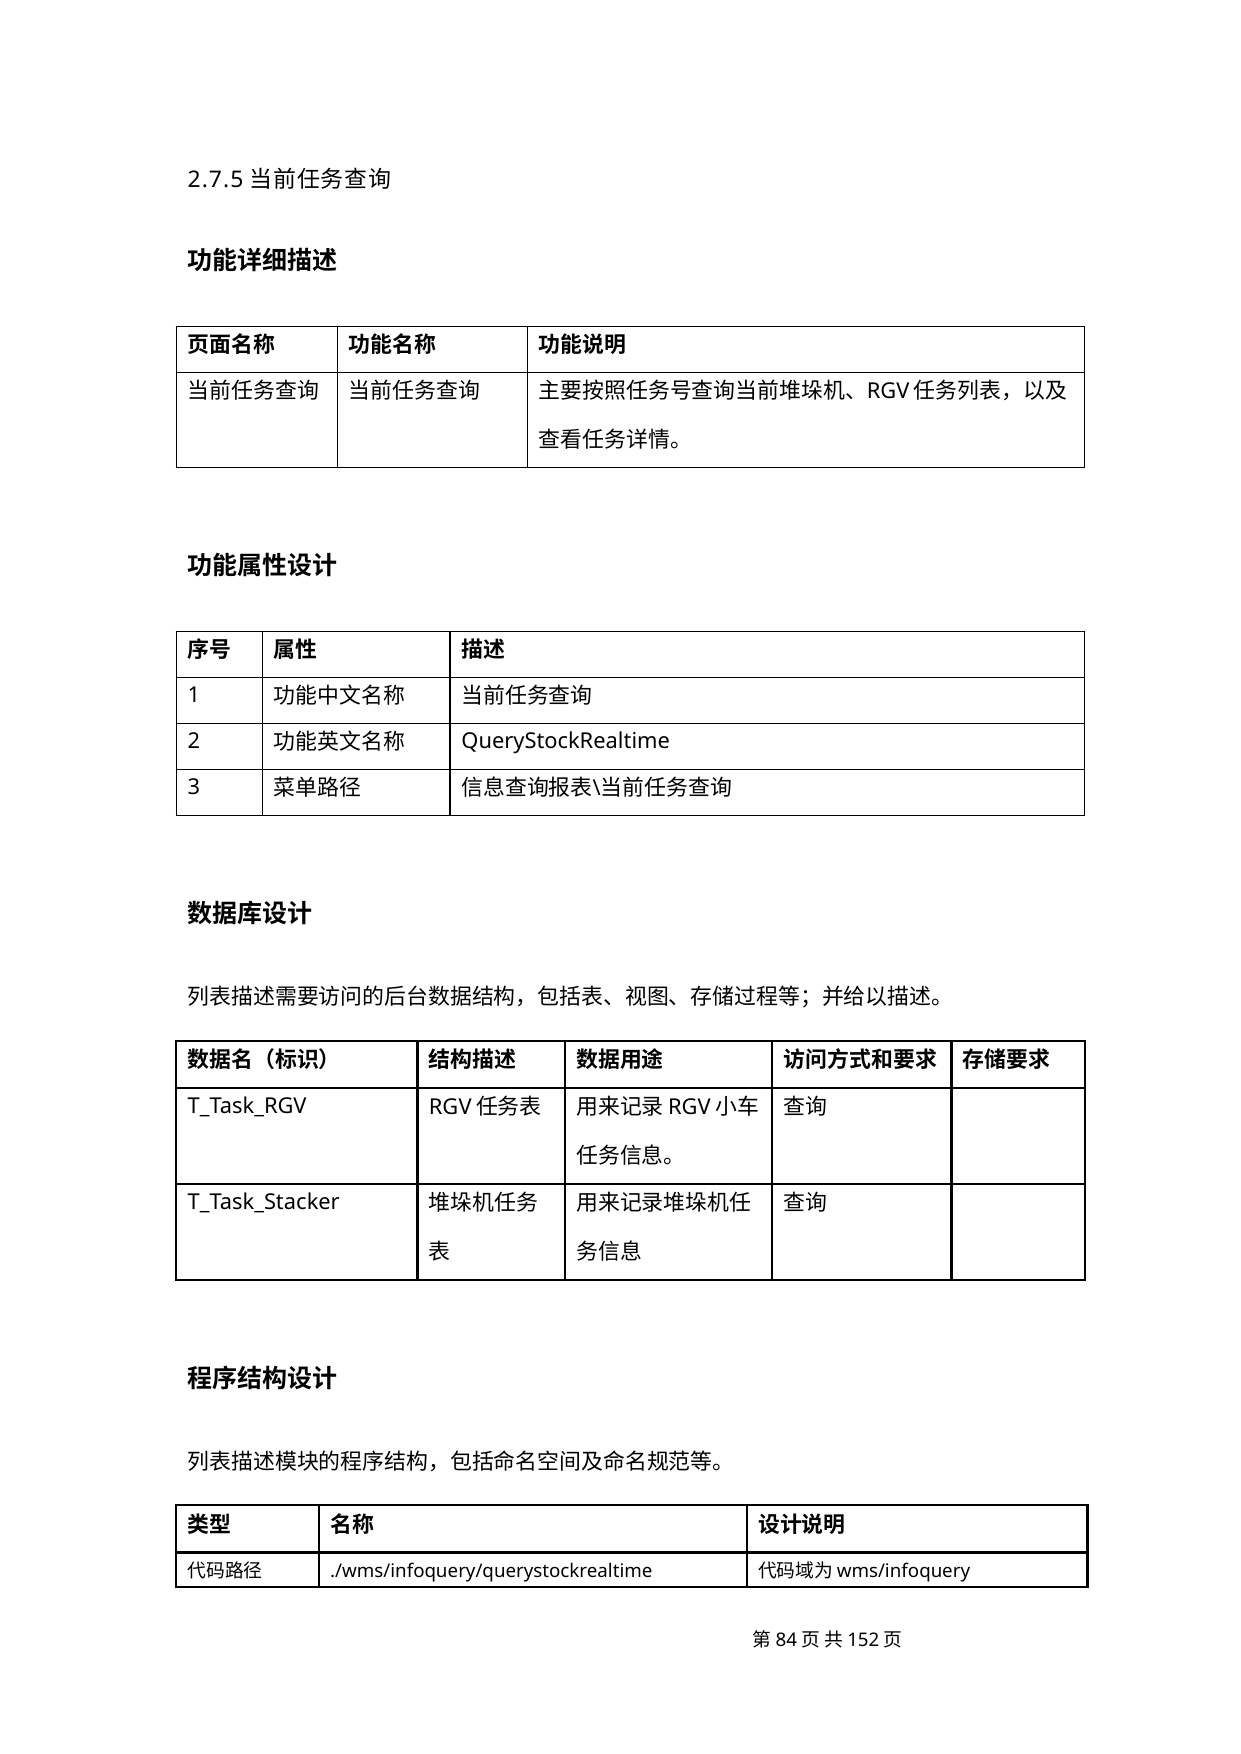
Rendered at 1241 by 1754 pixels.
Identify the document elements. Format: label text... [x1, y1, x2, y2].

table_cell 功能中文名称 [263, 678, 449, 723]
table_cell 主要按照任务号查询当前堆垛机、RGV任务列表，以及查看任务详情。 [528, 373, 1084, 467]
table_cell T_Task_RGV [177, 1089, 416, 1183]
table_header 描述 [451, 632, 1084, 677]
table_cell RGV任务表 [419, 1089, 564, 1183]
table_cell [953, 1089, 1084, 1183]
table_cell 代码域为wms/infoquery [748, 1554, 1086, 1586]
subtitle 数据库设计 [187, 879, 1053, 944]
table_header 设计说明 [748, 1506, 1086, 1551]
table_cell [320, 1554, 746, 1586]
table_cell 代码路径 [177, 1554, 318, 1586]
table_cell 2 [177, 724, 262, 769]
table_cell T_Task_Stacker [177, 1185, 416, 1278]
table_header 属性 [263, 632, 449, 677]
subtitle 功能详细描述 [187, 226, 1053, 291]
table_header 数据用途 [566, 1042, 771, 1087]
table_cell QueryStockRealtime [451, 724, 1084, 769]
table_cell 用来记录RGV小车任务信息。 [566, 1089, 771, 1183]
table_cell 菜单路径 [263, 770, 449, 815]
subtitle 程序结构设计 [187, 1344, 1053, 1409]
text 列表描述模块的程序结构，包括命名空间及命名规范等。 [187, 1443, 1053, 1476]
table_cell 查询 [773, 1089, 950, 1183]
table_header 结构描述 [419, 1042, 564, 1087]
table_header 页面名称 [177, 327, 337, 372]
table_header 访问方式和要求 [773, 1042, 950, 1087]
table_cell 1 [177, 678, 262, 723]
table_header 名称 [320, 1506, 746, 1551]
table_cell 信息查询报表\当前任务查询 [451, 770, 1084, 815]
text 列表描述需要访问的后台数据结构，包括表、视图、存储过程等；并给以描述。 [187, 979, 1053, 1011]
table_header 功能说明 [528, 327, 1084, 372]
table_cell 当前任务查询 [451, 678, 1084, 723]
table_header 存储要求 [953, 1042, 1084, 1087]
subtitle 2.7.5当前任务查询 [187, 162, 1053, 194]
table_header 类型 [177, 1506, 318, 1551]
table_cell 用来记录堆垛机任务信息 [566, 1185, 771, 1278]
table_cell 当前任务查询 [338, 373, 527, 467]
table_cell 查询 [773, 1185, 950, 1278]
subtitle 功能属性设计 [187, 531, 1053, 596]
table_cell 3 [177, 770, 262, 815]
table_cell 功能英文名称 [263, 724, 449, 769]
table_header 数据名（标识） [177, 1042, 416, 1087]
table_header 序号 [177, 632, 262, 677]
table_cell [953, 1185, 1084, 1278]
table_cell 当前任务查询 [177, 373, 337, 467]
table_cell 堆垛机任务表 [419, 1185, 564, 1278]
table_header 功能名称 [338, 327, 527, 372]
